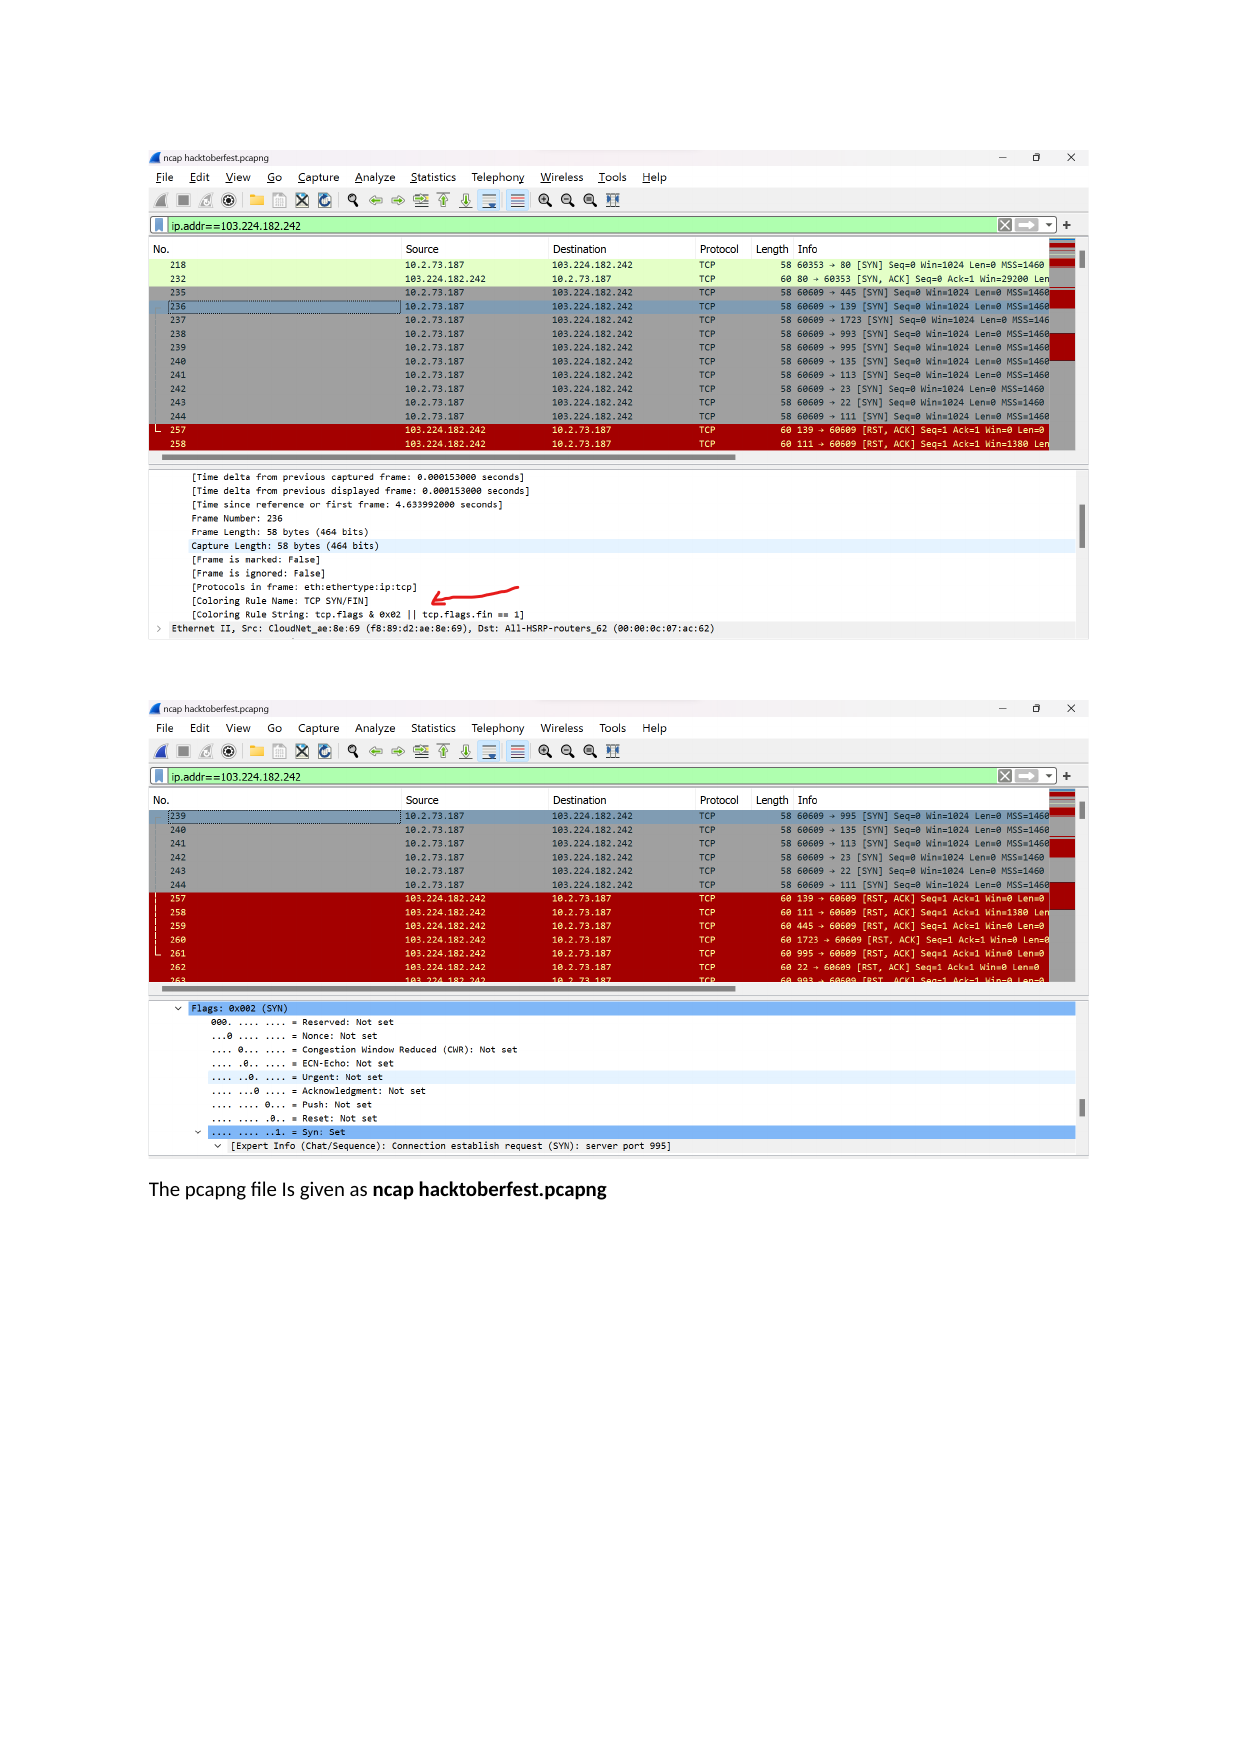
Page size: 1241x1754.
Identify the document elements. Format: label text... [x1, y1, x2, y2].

picture [148, 700, 1089, 1159]
text The pcapng file Is given as ncap hacktoberfest.pcapng [148, 1176, 1090, 1201]
picture [148, 150, 1089, 640]
